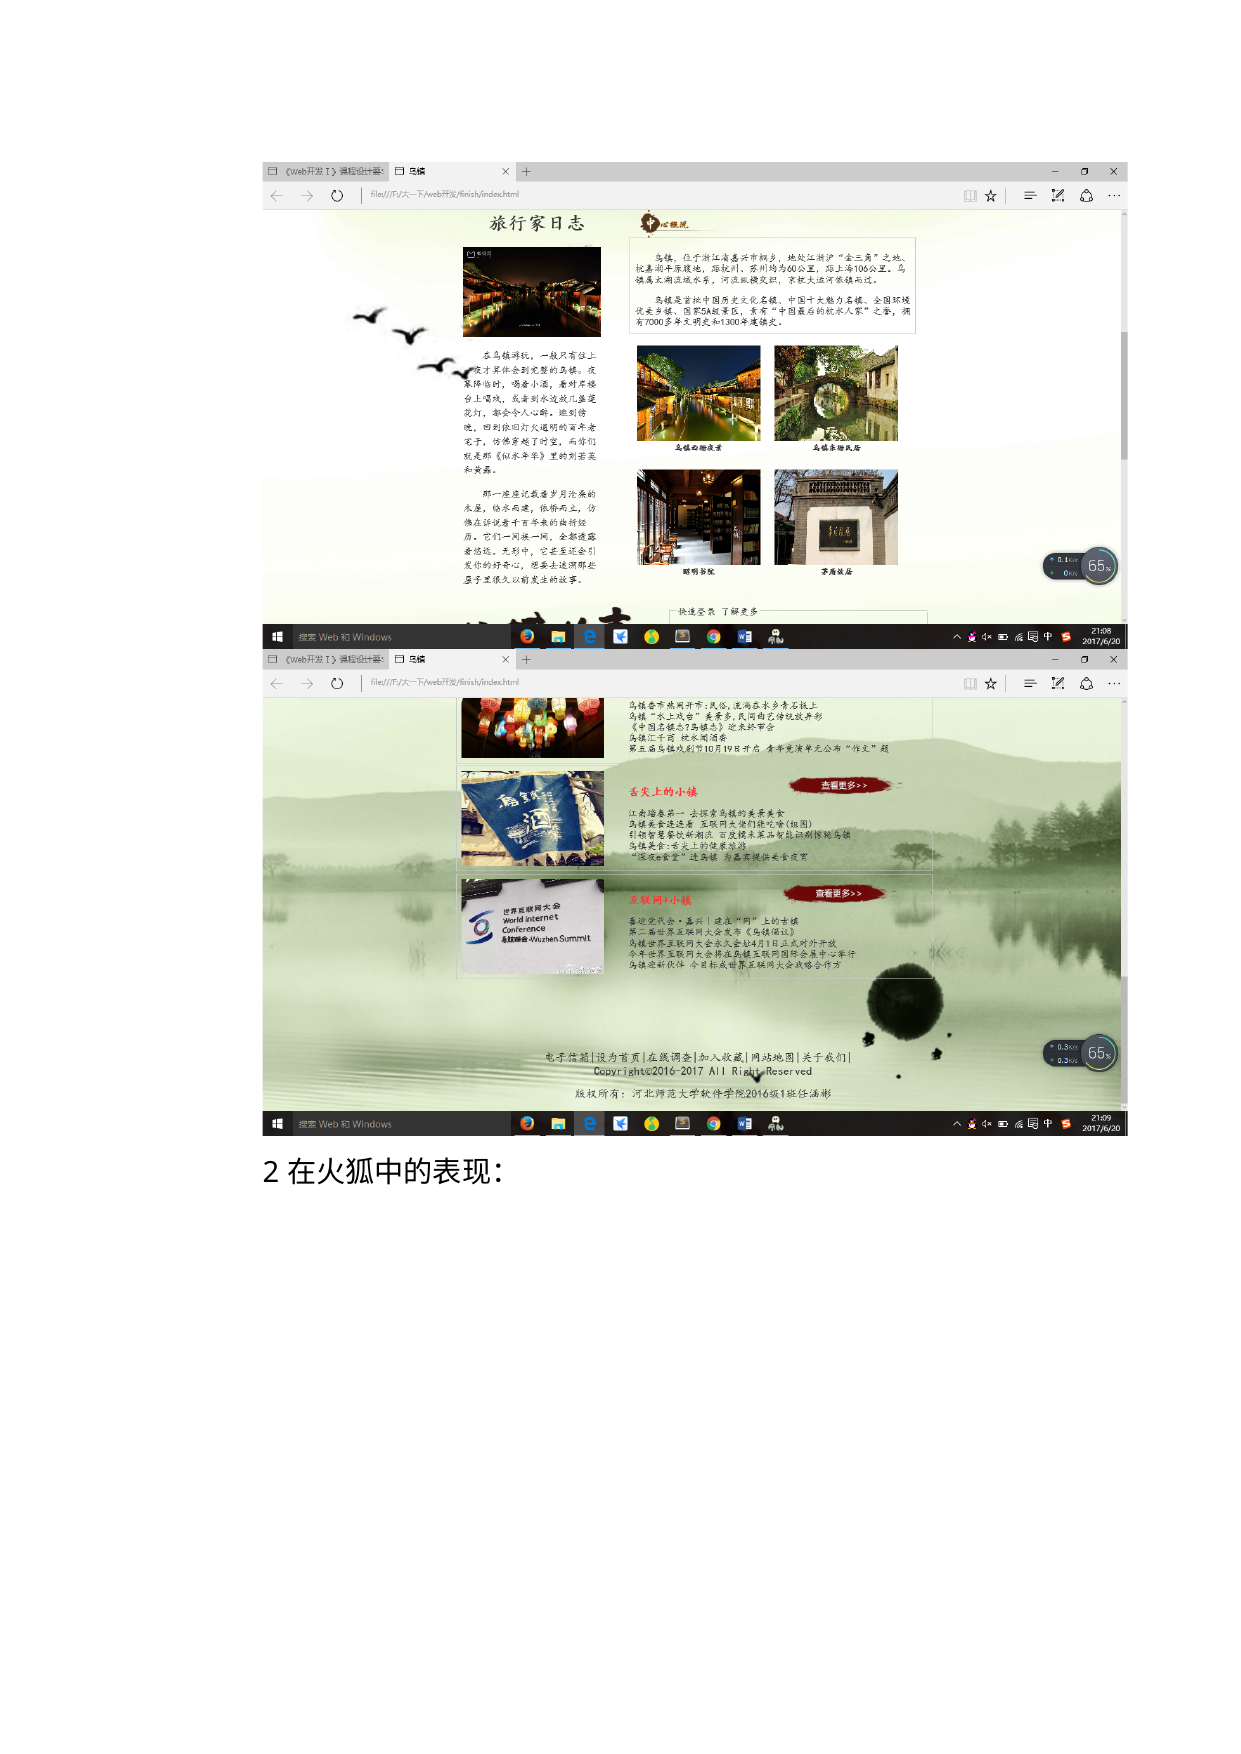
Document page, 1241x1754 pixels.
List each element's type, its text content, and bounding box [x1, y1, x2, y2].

list 2 在火狐中的表现： [262, 1137, 1053, 1202]
picture [262, 162, 1128, 1136]
